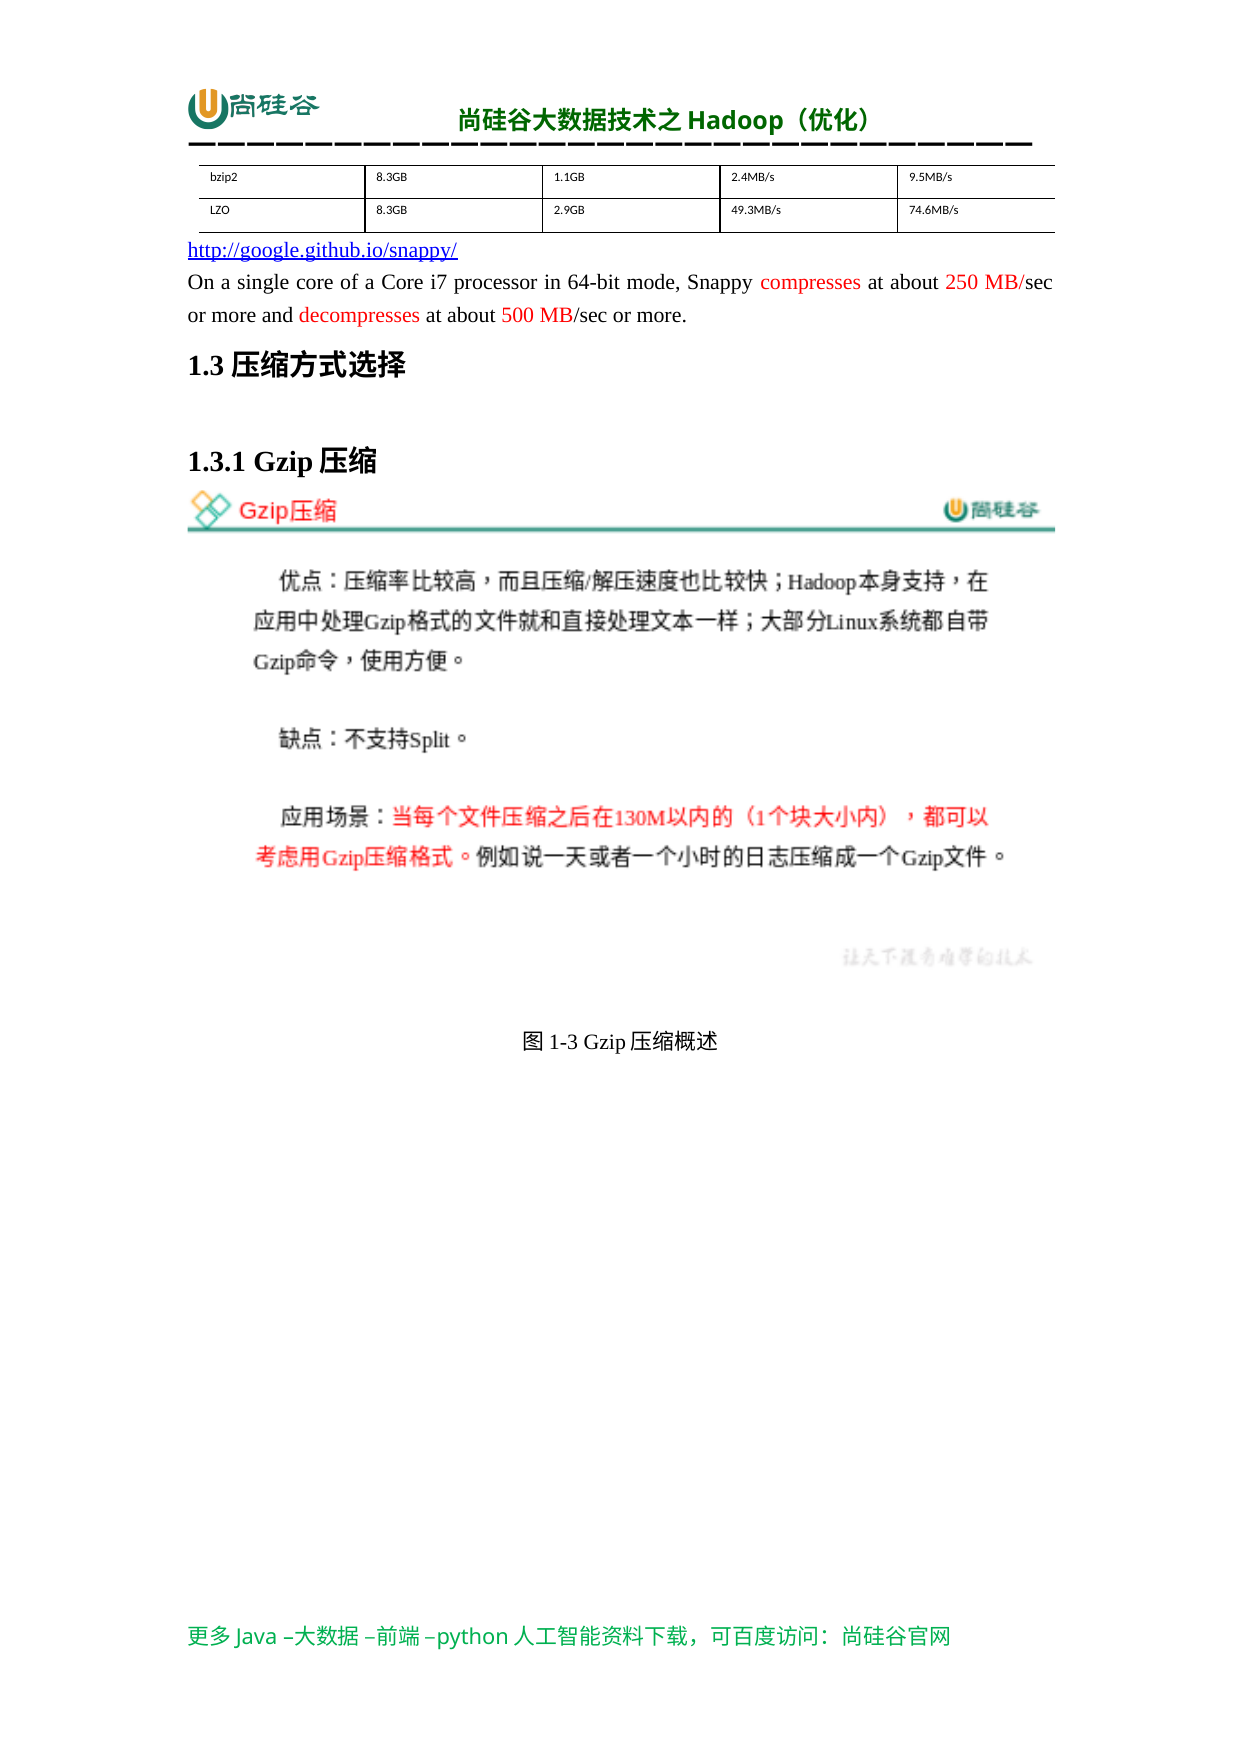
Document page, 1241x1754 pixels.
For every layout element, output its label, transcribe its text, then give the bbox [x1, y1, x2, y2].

text On a single core of a Core i7 processor in 64-bit mode, Snappy compresses at about 250 MB/sec or more and decompresses at about 500 MB/sec or more. [187, 265, 1053, 330]
text http://google.github.io/snappy/ [187, 233, 1053, 265]
subtitle 1.3.1 Gzip压缩 [187, 426, 1053, 490]
table_cell 8.3GB [366, 199, 542, 232]
table_cell 9.5MB/s [898, 166, 1055, 198]
table_cell bzip2 [199, 166, 364, 198]
subtitle 1.3 压缩方式选择 [187, 330, 1053, 395]
table_cell 74.6MB/s [898, 199, 1055, 232]
text 图1-3 Gzip压缩概述 [187, 1023, 1053, 1056]
table_cell LZO [199, 199, 364, 232]
picture [187, 88, 320, 130]
table_cell 2.9GB [543, 199, 719, 232]
table_cell 2.4MB/s [721, 166, 897, 198]
table_cell 1.1GB [543, 166, 719, 198]
table_cell 8.3GB [366, 166, 542, 198]
table_cell 49.3MB/s [721, 199, 897, 232]
